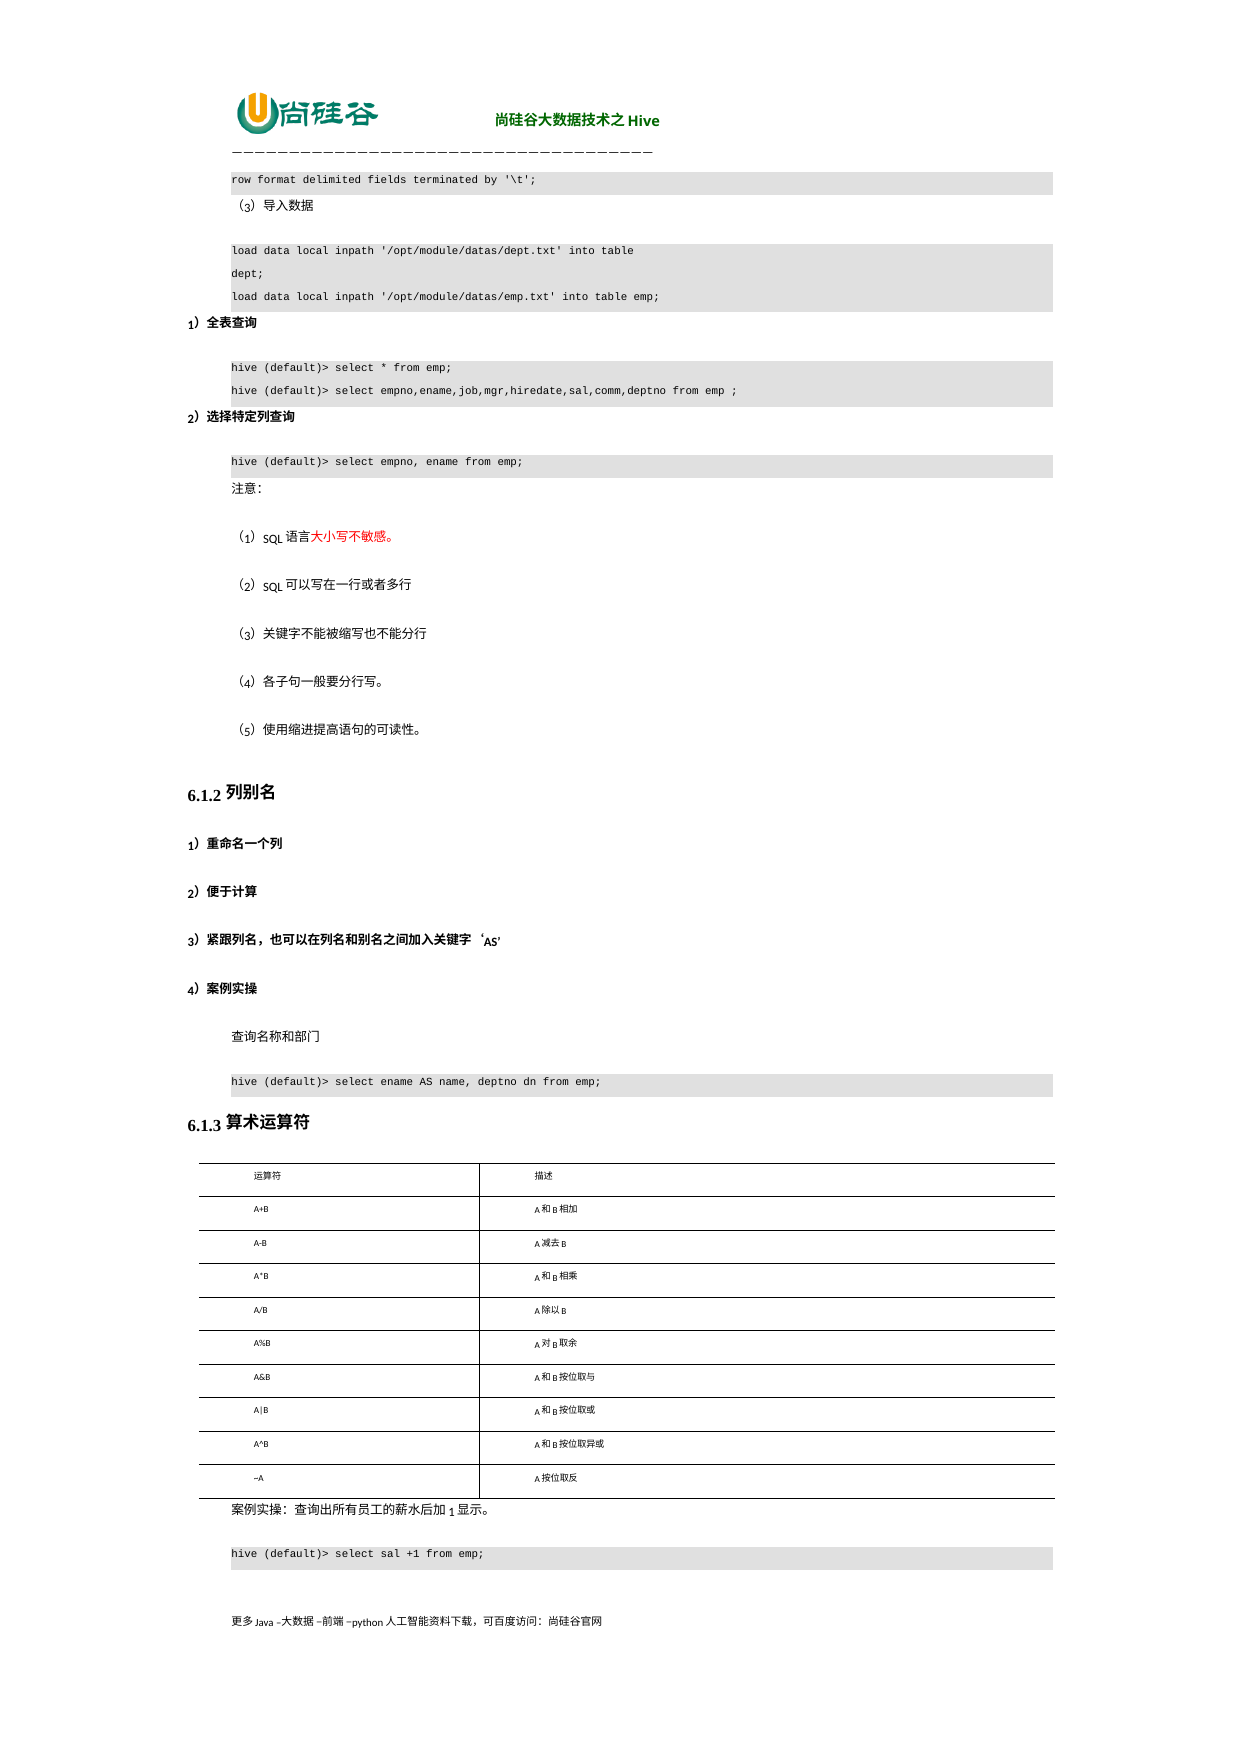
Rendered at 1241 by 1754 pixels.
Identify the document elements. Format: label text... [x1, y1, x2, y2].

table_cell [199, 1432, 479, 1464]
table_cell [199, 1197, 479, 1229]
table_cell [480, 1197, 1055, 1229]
text hive (default)> select ename AS name, deptno dn from emp; [231, 1074, 1053, 1097]
text load data local inpath '/opt/module/datas/emp.txt' into table emp; [231, 289, 1053, 312]
text hive (default)> select empno, ename from emp; [231, 455, 1053, 478]
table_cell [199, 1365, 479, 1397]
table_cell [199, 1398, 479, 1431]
text dept; [231, 267, 1053, 289]
text （5）使用缩进提高语句的可读性。 [187, 719, 1053, 752]
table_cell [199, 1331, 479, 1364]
text （1）SQL 语言大小写不敏感。 [187, 526, 1053, 559]
text 查询名称和部门 [187, 1026, 1053, 1059]
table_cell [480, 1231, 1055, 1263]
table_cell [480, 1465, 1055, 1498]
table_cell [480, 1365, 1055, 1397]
text （4）各子句一般要分行写。 [187, 671, 1053, 704]
text hive (default)> select empno,ename,job,mgr,hiredate,sal,comm,deptno from emp ; [231, 384, 1053, 407]
text 1）全表查询 [187, 312, 1053, 345]
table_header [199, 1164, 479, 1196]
text （3）关键字不能被缩写也不能分行 [187, 623, 1053, 655]
subtitle 6.1.2 列别名 [187, 768, 1053, 833]
text 2）选择特定列查询 [187, 407, 1053, 439]
text 3）紧跟列名，也可以在列名和别名之间加入关键字‘AS’ [187, 929, 1053, 962]
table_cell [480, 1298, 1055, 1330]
text 注意： [187, 478, 1053, 510]
text 2）便于计算 [187, 881, 1053, 914]
text 1）重命名一个列 [187, 833, 1053, 865]
picture [231, 88, 382, 138]
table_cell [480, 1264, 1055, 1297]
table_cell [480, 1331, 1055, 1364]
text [231, 172, 1053, 195]
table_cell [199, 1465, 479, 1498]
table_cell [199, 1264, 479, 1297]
text hive (default)> select * from emp; [231, 361, 1053, 384]
text 案例实操：查询出所有员工的薪水后加1显示。 [187, 1499, 1053, 1531]
text （2）SQL 可以写在一行或者多行 [187, 574, 1053, 607]
text （3）导入数据 [187, 195, 1053, 228]
text hive (default)> select sal +1 from emp; [231, 1547, 1053, 1570]
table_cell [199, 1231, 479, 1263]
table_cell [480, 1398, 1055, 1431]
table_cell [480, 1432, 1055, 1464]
text load data local inpath '/opt/module/datas/dept.txt' into table [231, 244, 1053, 267]
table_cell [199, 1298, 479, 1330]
text 4）案例实操 [187, 978, 1053, 1010]
subtitle 6.1.3 算术运算符 [187, 1097, 1053, 1162]
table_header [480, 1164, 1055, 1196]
